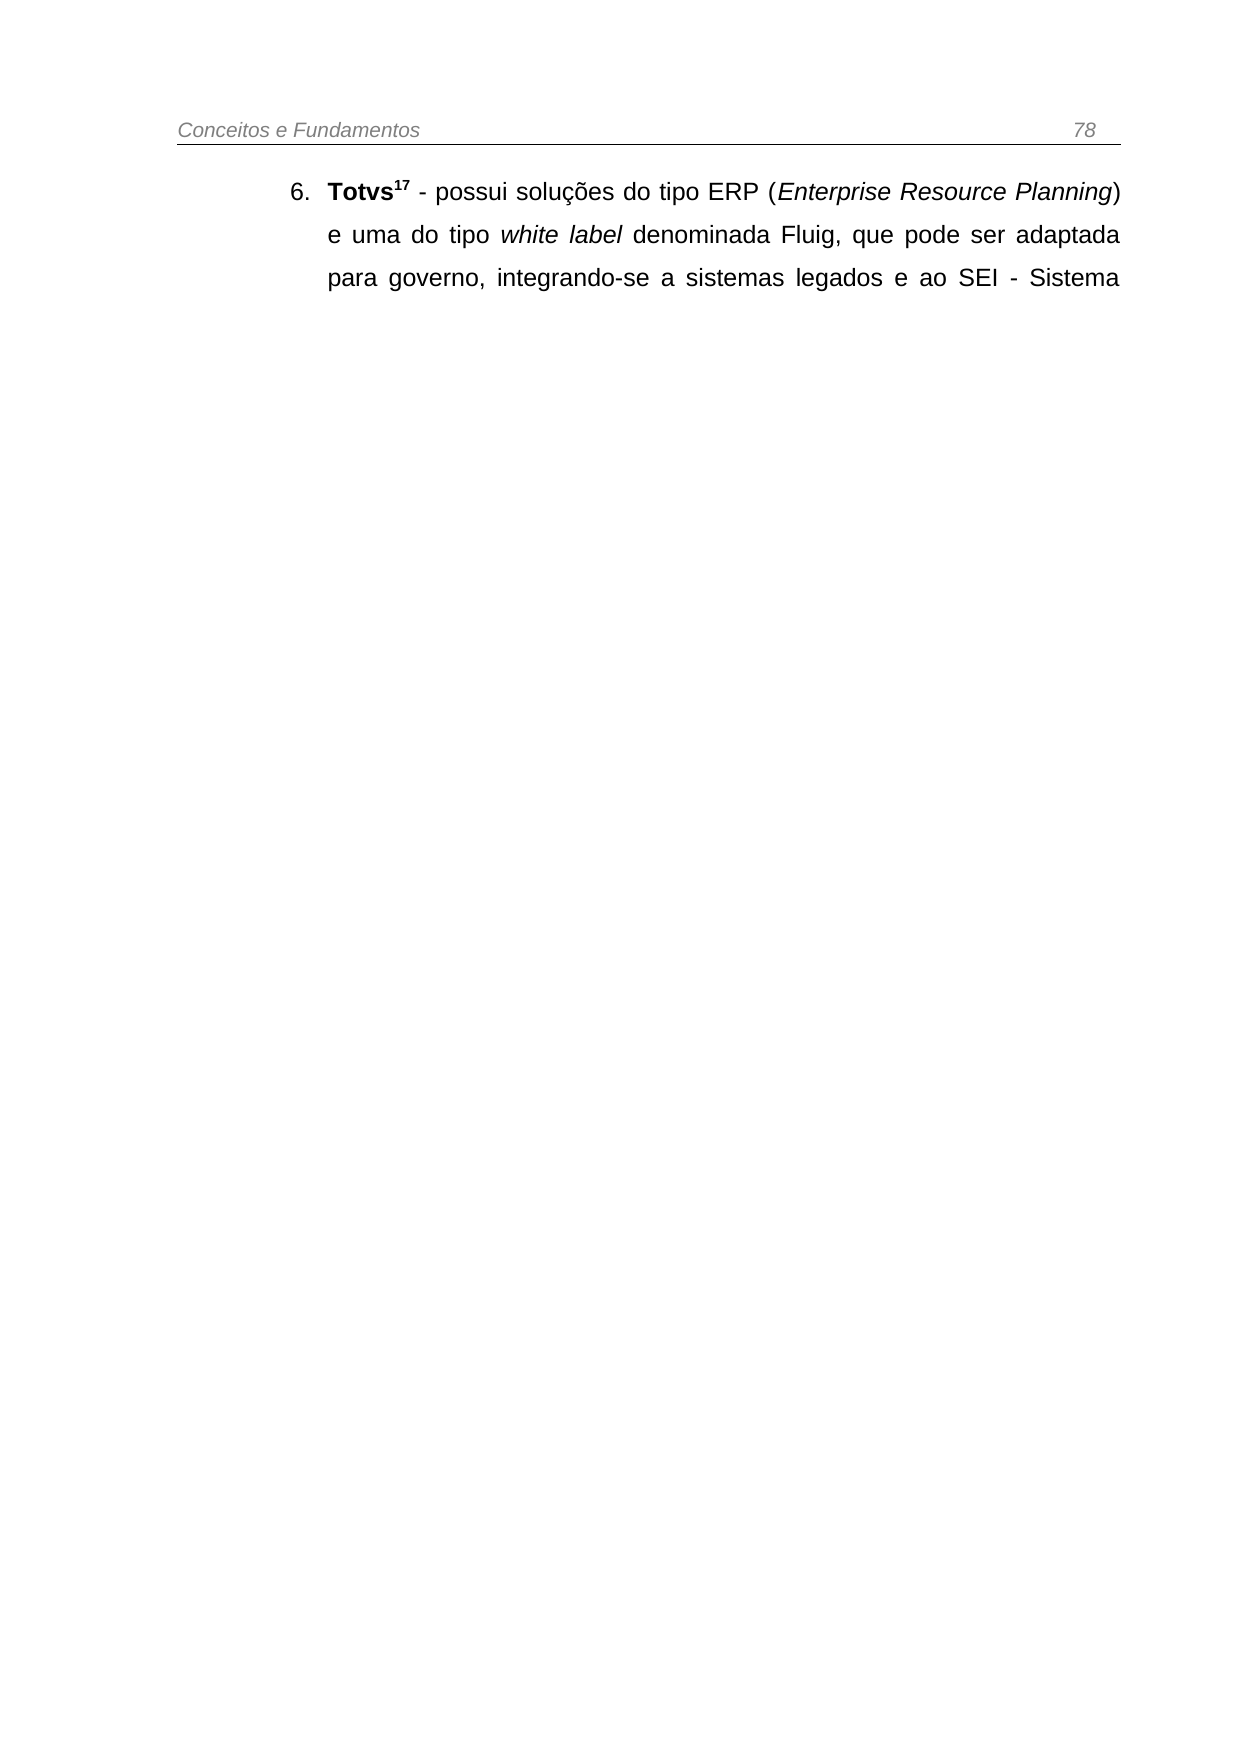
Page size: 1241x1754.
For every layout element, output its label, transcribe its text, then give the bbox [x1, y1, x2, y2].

list Totvs - possui soluções do tipo ERP (Enterprise Resource Planning) e uma do tipo white label denominada Fluig, que pode ser adaptada para governo, integrando-se a sistemas legados e ao SEI - Sistema Eletrônico de Informações, plataforma de gestão digital de documentos e processos desenvolvida pelo Tribunal Regional Federal da 4ª Região (TRF4), porém sem informações de zona rural; [290, 177, 1121, 292]
